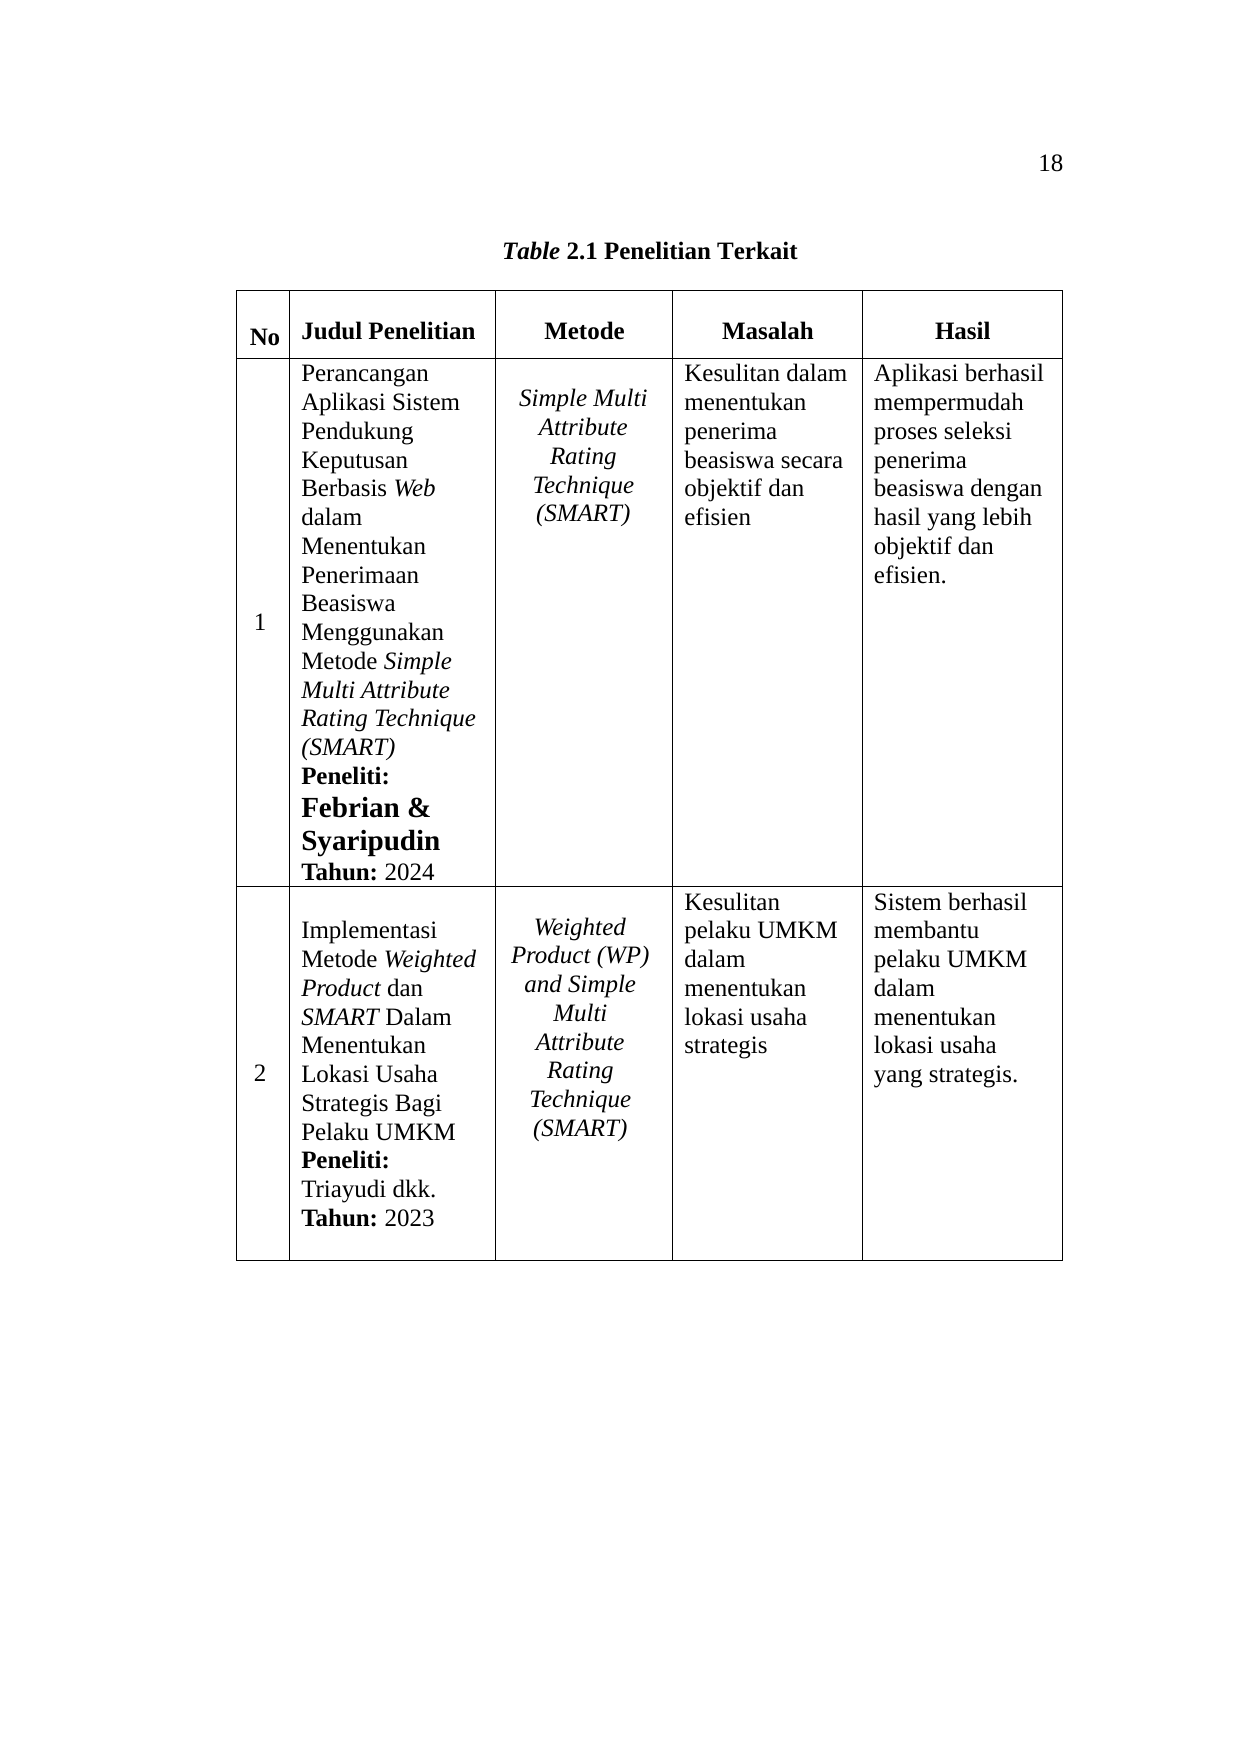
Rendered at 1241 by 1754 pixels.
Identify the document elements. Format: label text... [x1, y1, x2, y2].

table_header Judul Penelitian [290, 291, 495, 357]
text Table 2.1 Penelitian Terkait [236, 236, 1063, 265]
table_header Metode [496, 291, 672, 357]
table_header No [237, 291, 289, 357]
table_cell Sistem berhasil membantu pelaku UMKM dalam menentukan lokasi usaha yang strategis. [863, 887, 1062, 1260]
table_cell Aplikasi berhasil mempermudah proses seleksi penerima beasiswa dengan hasil yang lebih objektif dan efisien. [863, 359, 1062, 886]
table_cell Simple Multi Attribute Rating Technique (SMART) [496, 359, 672, 886]
table_header Hasil [863, 291, 1062, 357]
table_cell Implementasi Metode Weighted Product dan SMART Dalam Menentukan Lokasi Usaha Strategis Bagi Pelaku UMKM Peneliti: Tahun: 2023 [290, 887, 495, 1260]
table_cell Kesulitan pelaku UMKM dalam menentukan lokasi usaha strategis [673, 887, 862, 1260]
table_header Masalah [673, 291, 862, 357]
table_cell 1 [237, 359, 289, 886]
table_cell 2 [237, 887, 289, 1260]
table_cell Perancangan Aplikasi Sistem Pendukung Keputusan Berbasis Web dalam Menentukan Penerimaan Beasiswa Menggunakan Metode Simple Multi Attribute Rating Technique (SMART) Peneliti: Tahun: 2024 [290, 359, 495, 886]
table_cell Kesulitan dalam menentukan penerima beasiswa secara objektif dan efisien [673, 359, 862, 886]
table_cell Weighted Product (WP) and Simple Multi Attribute Rating Technique (SMART) [496, 887, 672, 1260]
